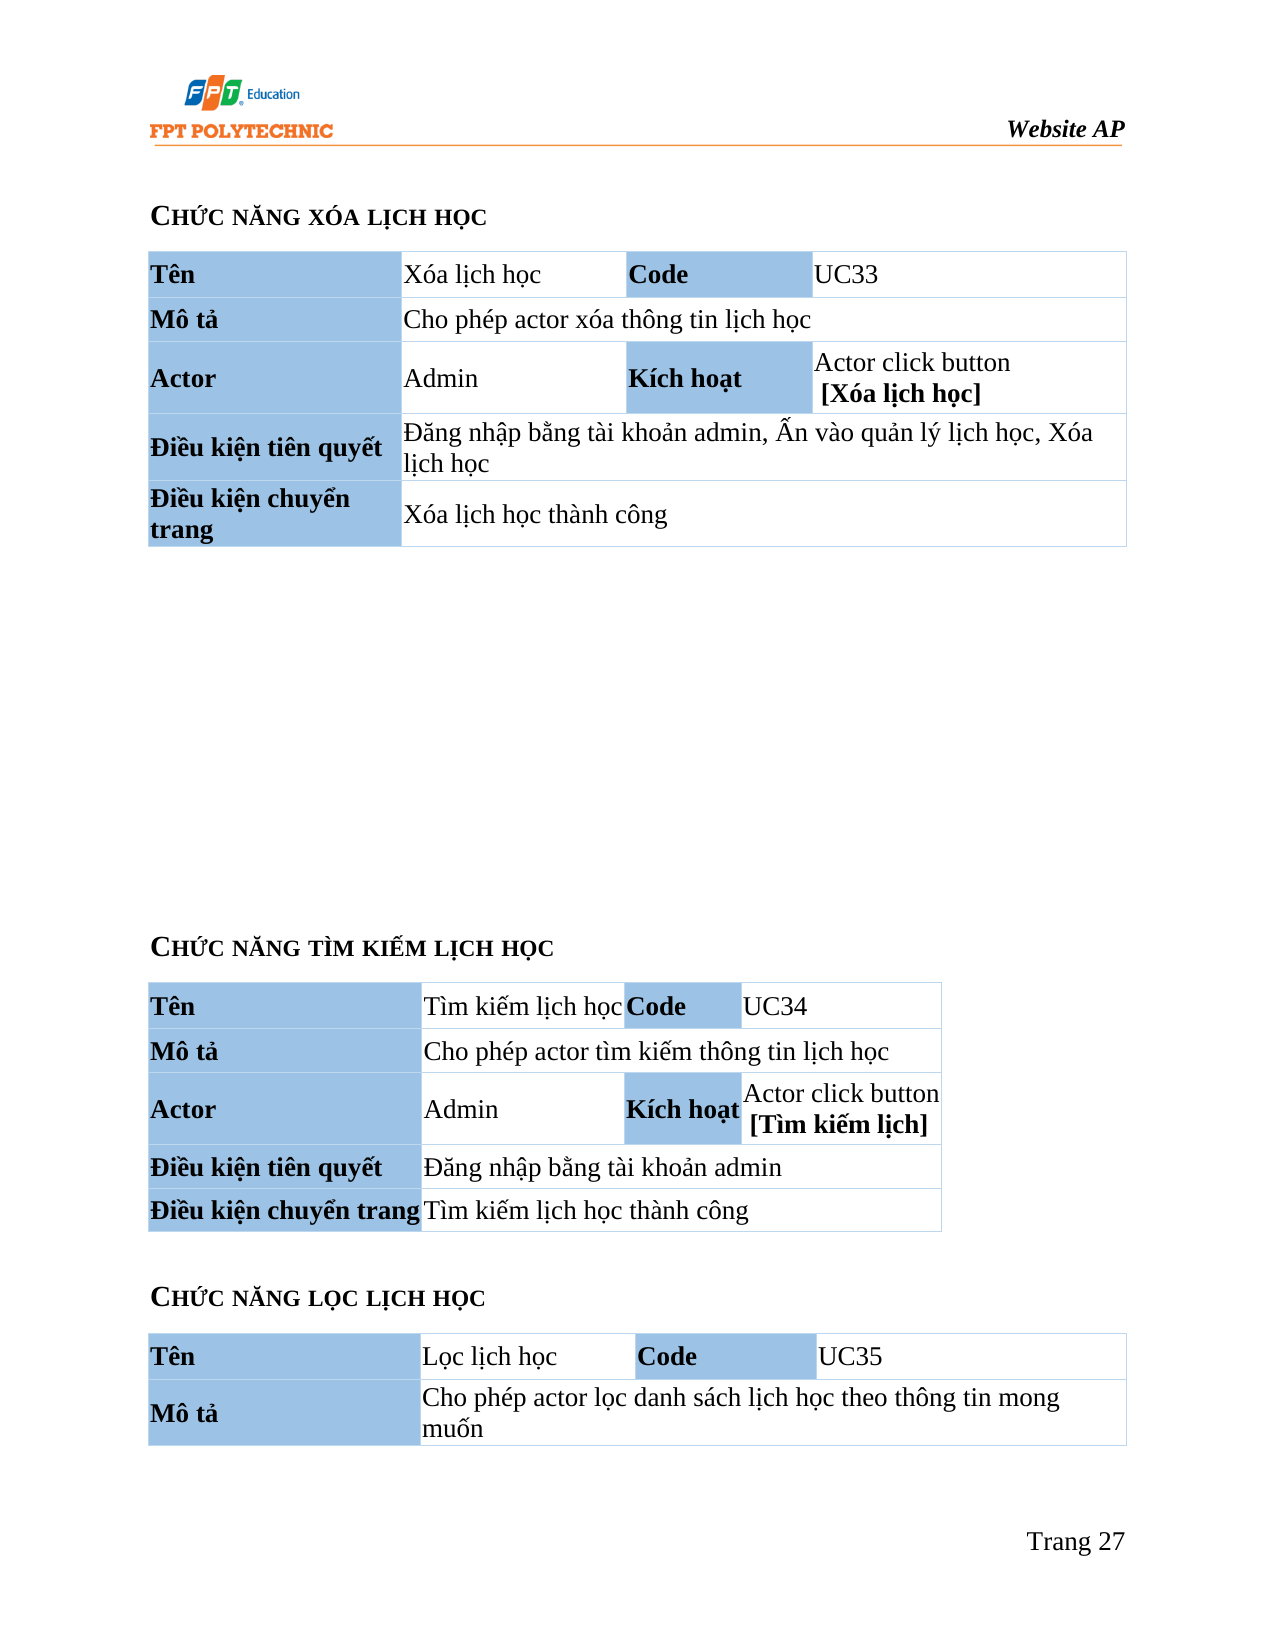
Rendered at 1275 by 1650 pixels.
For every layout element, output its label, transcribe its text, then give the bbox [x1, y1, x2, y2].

table_header Lọc lịch học [421, 1334, 635, 1379]
table_cell Admin [422, 1073, 624, 1144]
table_cell Actor [149, 342, 401, 413]
table_header UC34 [742, 983, 941, 1028]
table_cell Cho phép actor lọc danh sách lịch học theo thông tin mong muốn [421, 1380, 1126, 1445]
table_cell Mô tả [149, 1380, 420, 1445]
table_header Code [636, 1334, 816, 1379]
table_cell Xóa lịch học thành công [402, 481, 1126, 546]
table_cell Điều kiện chuyển trang [149, 481, 401, 546]
text Chức năng tìm kiếm lịch học [150, 929, 1125, 962]
table_cell Điều kiện tiên quyết [149, 1145, 421, 1188]
table_cell Mô tả [149, 1029, 421, 1072]
table_cell Actor click button [Tìm kiếm lịch] [742, 1073, 941, 1144]
table_cell Cho phép actor tìm kiếm thông tin lịch học [422, 1029, 941, 1072]
text Chức năng xóa lịch học [150, 198, 1125, 231]
table_cell Đăng nhập bằng tài khoản admin [422, 1145, 941, 1188]
table_header UC33 [813, 252, 1126, 297]
table_cell Admin [402, 342, 626, 413]
table_header Tên [149, 1334, 420, 1379]
table_header Xóa lịch học [402, 252, 626, 297]
table_cell Kích hoạt [625, 1073, 741, 1144]
table_header Code [625, 983, 741, 1028]
table_header Tên [149, 983, 421, 1028]
table_cell Actor [149, 1073, 421, 1144]
table_header Tìm kiếm lịch học [422, 983, 624, 1028]
table_cell Actor click button [Xóa lịch học] [813, 342, 1126, 413]
picture [150, 75, 333, 138]
table_cell Mô tả [149, 298, 401, 341]
table_header Code [627, 252, 812, 297]
table_cell Tìm kiếm lịch học thành công [422, 1189, 941, 1231]
table_cell Đăng nhập bằng tài khoản admin, Ấn vào quản lý lịch học, Xóa lịch học [402, 414, 1126, 480]
text Chức năng lọc lịch học [150, 1279, 1125, 1313]
table_cell Cho phép actor xóa thông tin lịch học [402, 298, 1126, 341]
table_header UC35 [817, 1334, 1126, 1379]
table_cell Điều kiện tiên quyết [149, 414, 401, 480]
table_cell Điều kiện chuyển trang [149, 1189, 421, 1231]
table_header Tên [149, 252, 401, 297]
table_cell Kích hoạt [627, 342, 812, 413]
